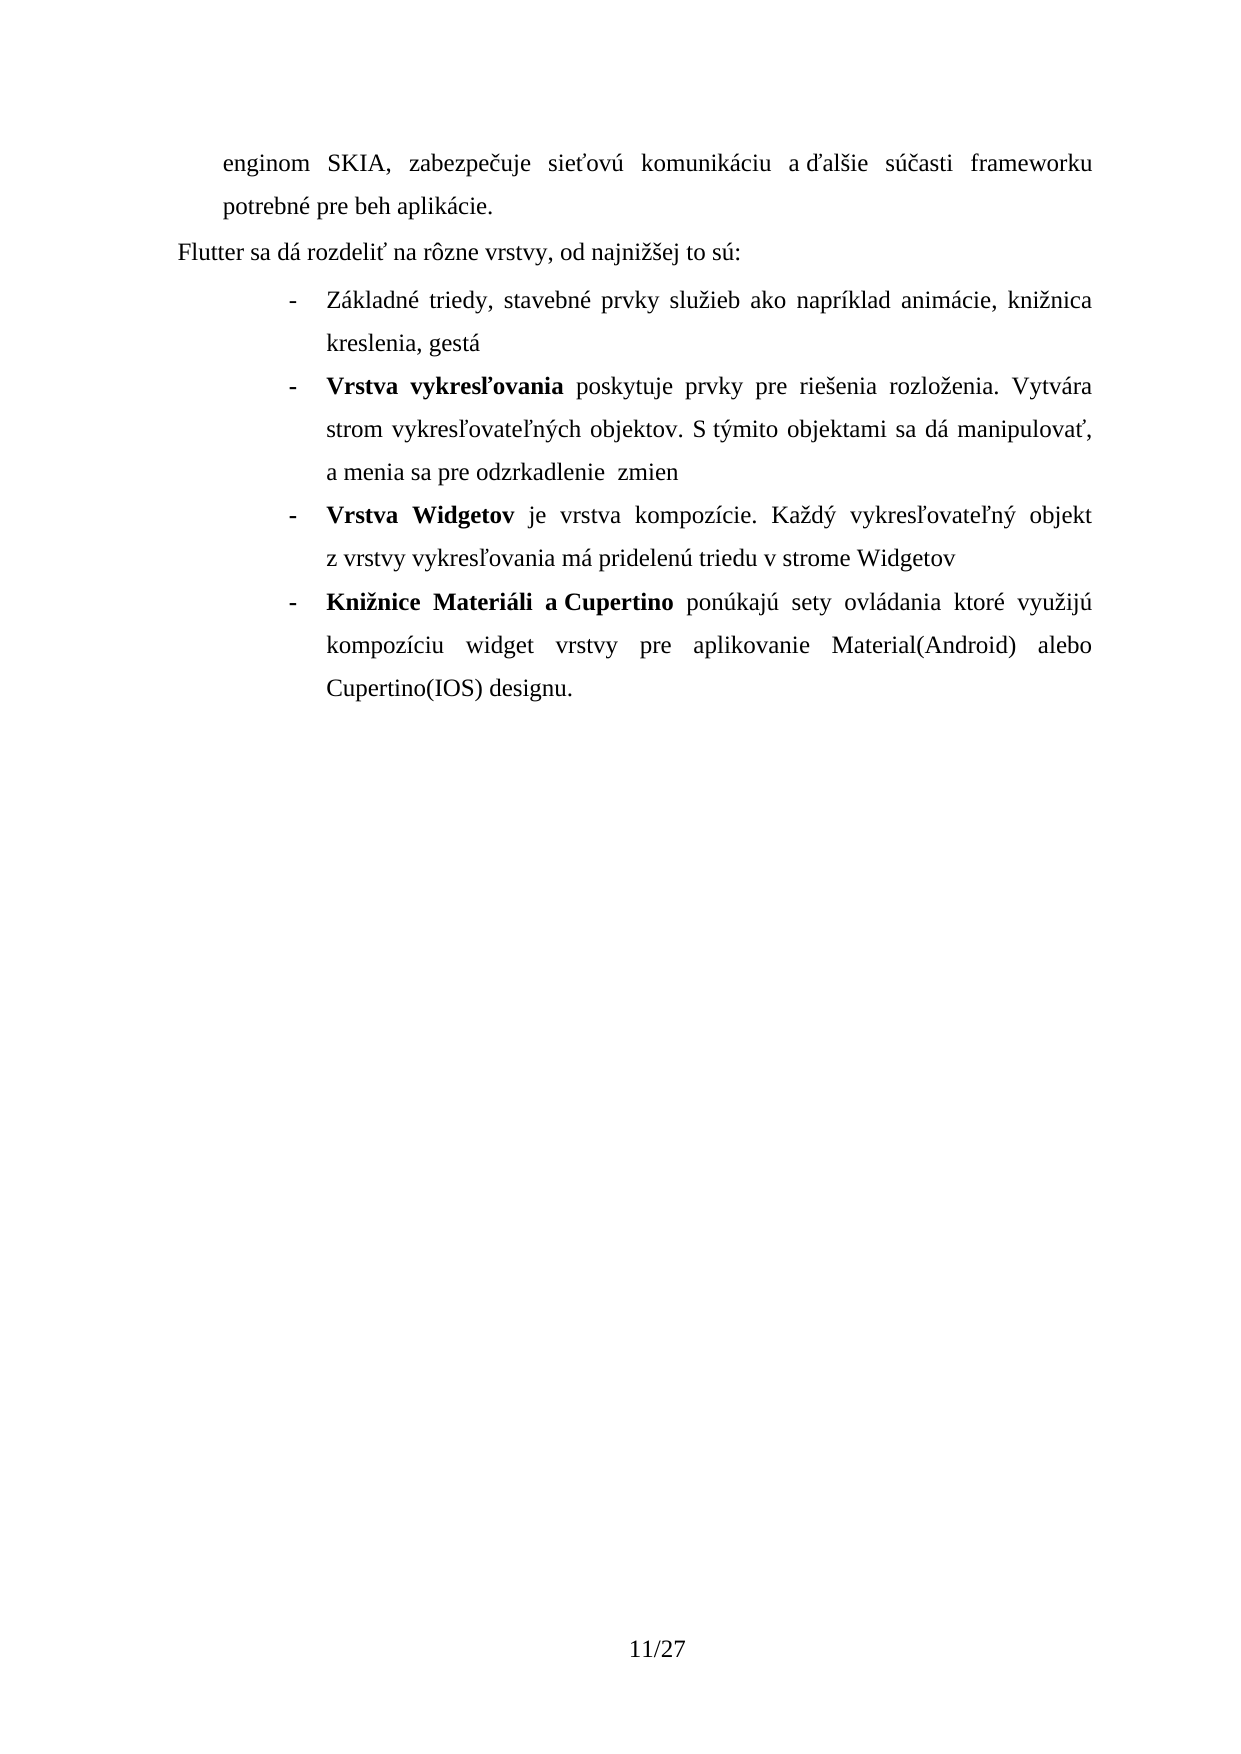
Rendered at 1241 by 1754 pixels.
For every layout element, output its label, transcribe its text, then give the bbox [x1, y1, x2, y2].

list Vrstva Widgetov je vrstva kompozície. Každý vykresľovateľný objekt z vrstvy vykresľovania má pridelenú triedu v strome Widgetov [288, 500, 1092, 572]
text Flutter sa dá rozdeliť na rôzne vrstvy, od najnižšej to sú: [177, 237, 1092, 266]
list Knižnice Materiáli a Cupertino ponúkajú sety ovládania ktoré využijú kompozíciu widget vrstvy pre aplikovanie Material(Android) alebo Cupertino(IOS) designu. [288, 587, 1092, 702]
list Vrstva vykresľovania poskytuje prvky pre riešenia rozloženia. Vytvára strom vykresľovateľných objektov. S týmito objektami sa dá manipulovať, a menia sa pre odzrkadlenie zmien [288, 371, 1092, 486]
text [223, 148, 1092, 219]
list Základné triedy, stavebné prvky služieb ako napríklad animácie, knižnica kreslenia, gestá [288, 285, 1092, 357]
